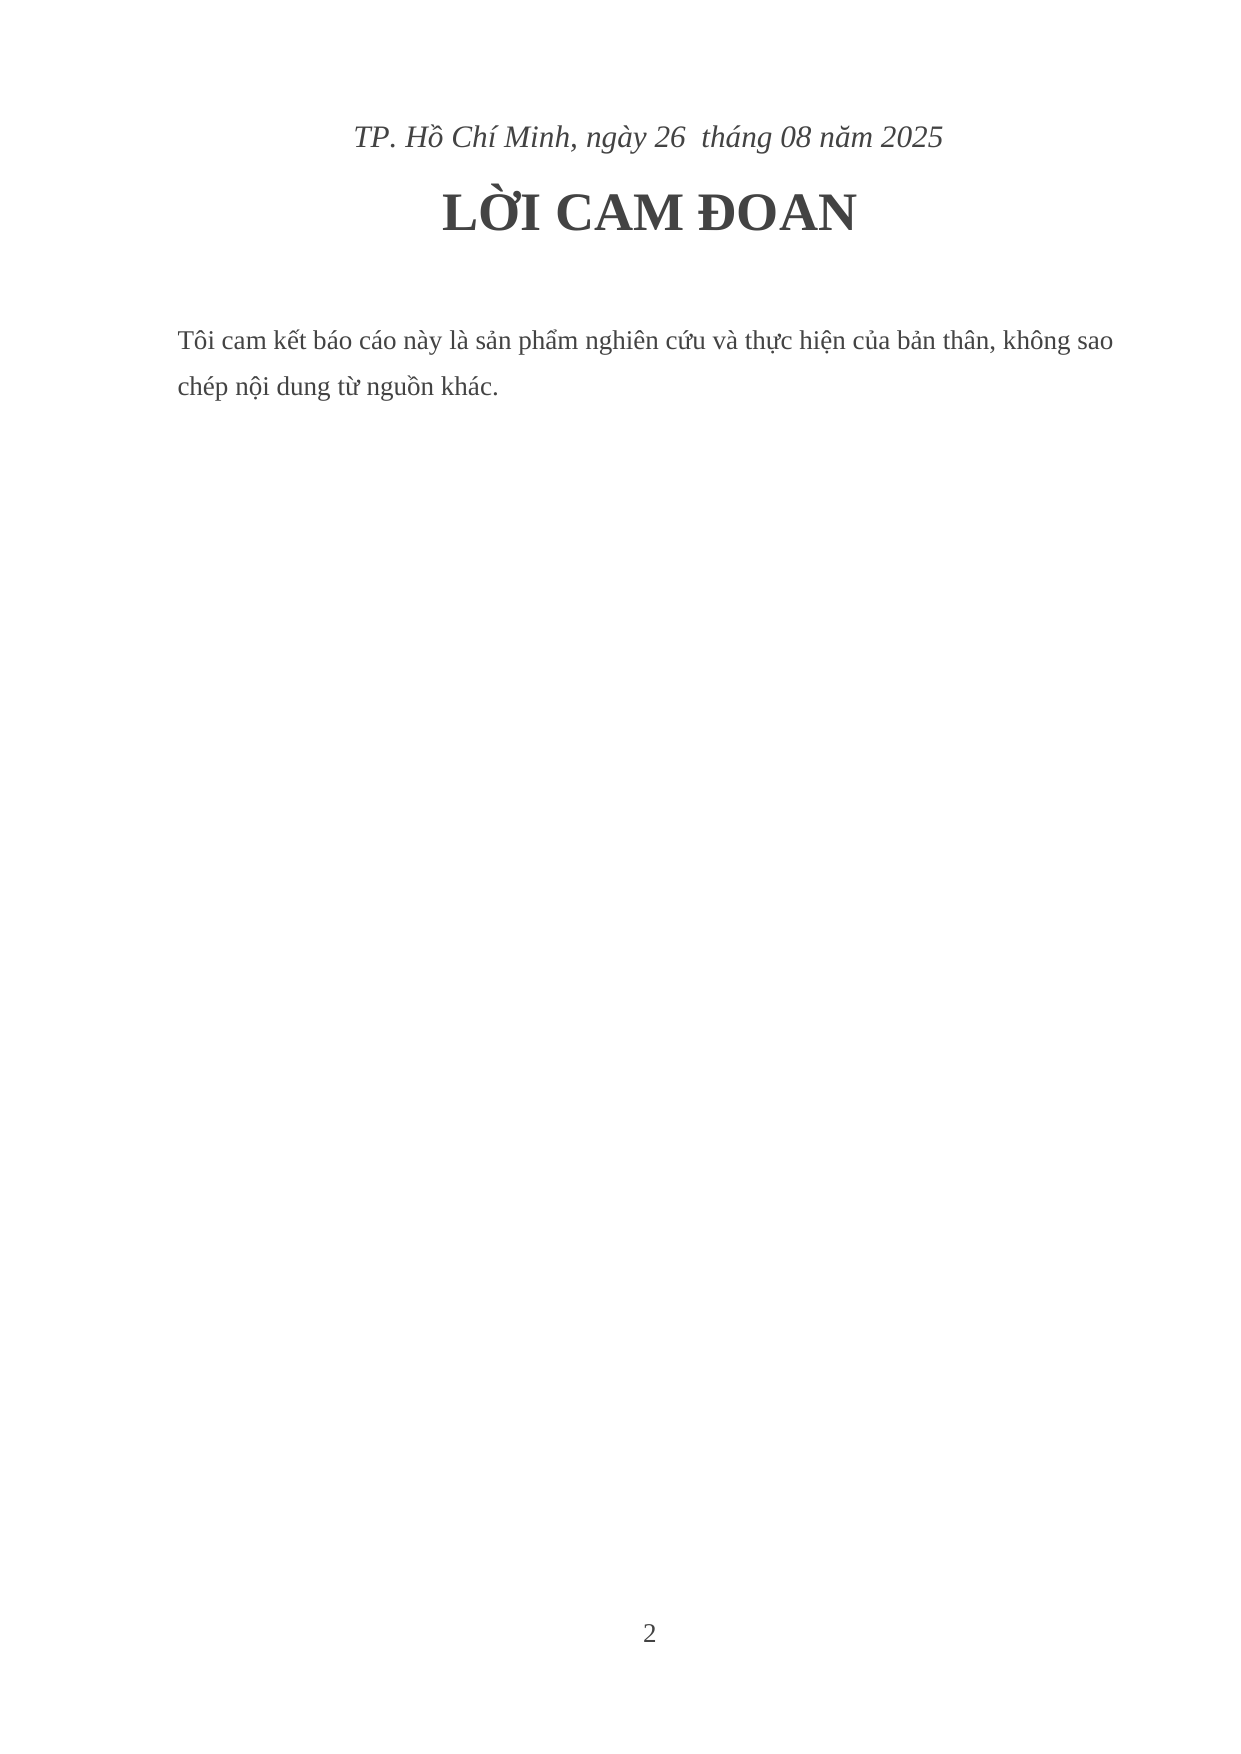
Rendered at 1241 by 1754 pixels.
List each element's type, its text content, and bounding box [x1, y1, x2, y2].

text TP. Hồ Chí Minh, ngày 26 tháng 08 năm 2025 [177, 118, 1122, 154]
text Tôi cam kết báo cáo này là sản phẩm nghiên cứu và thực hiện của bản thân, không sao chép nội dung từ nguồn khác. [177, 324, 1122, 402]
subtitle LỜI CAM ĐOAN [177, 180, 1122, 243]
